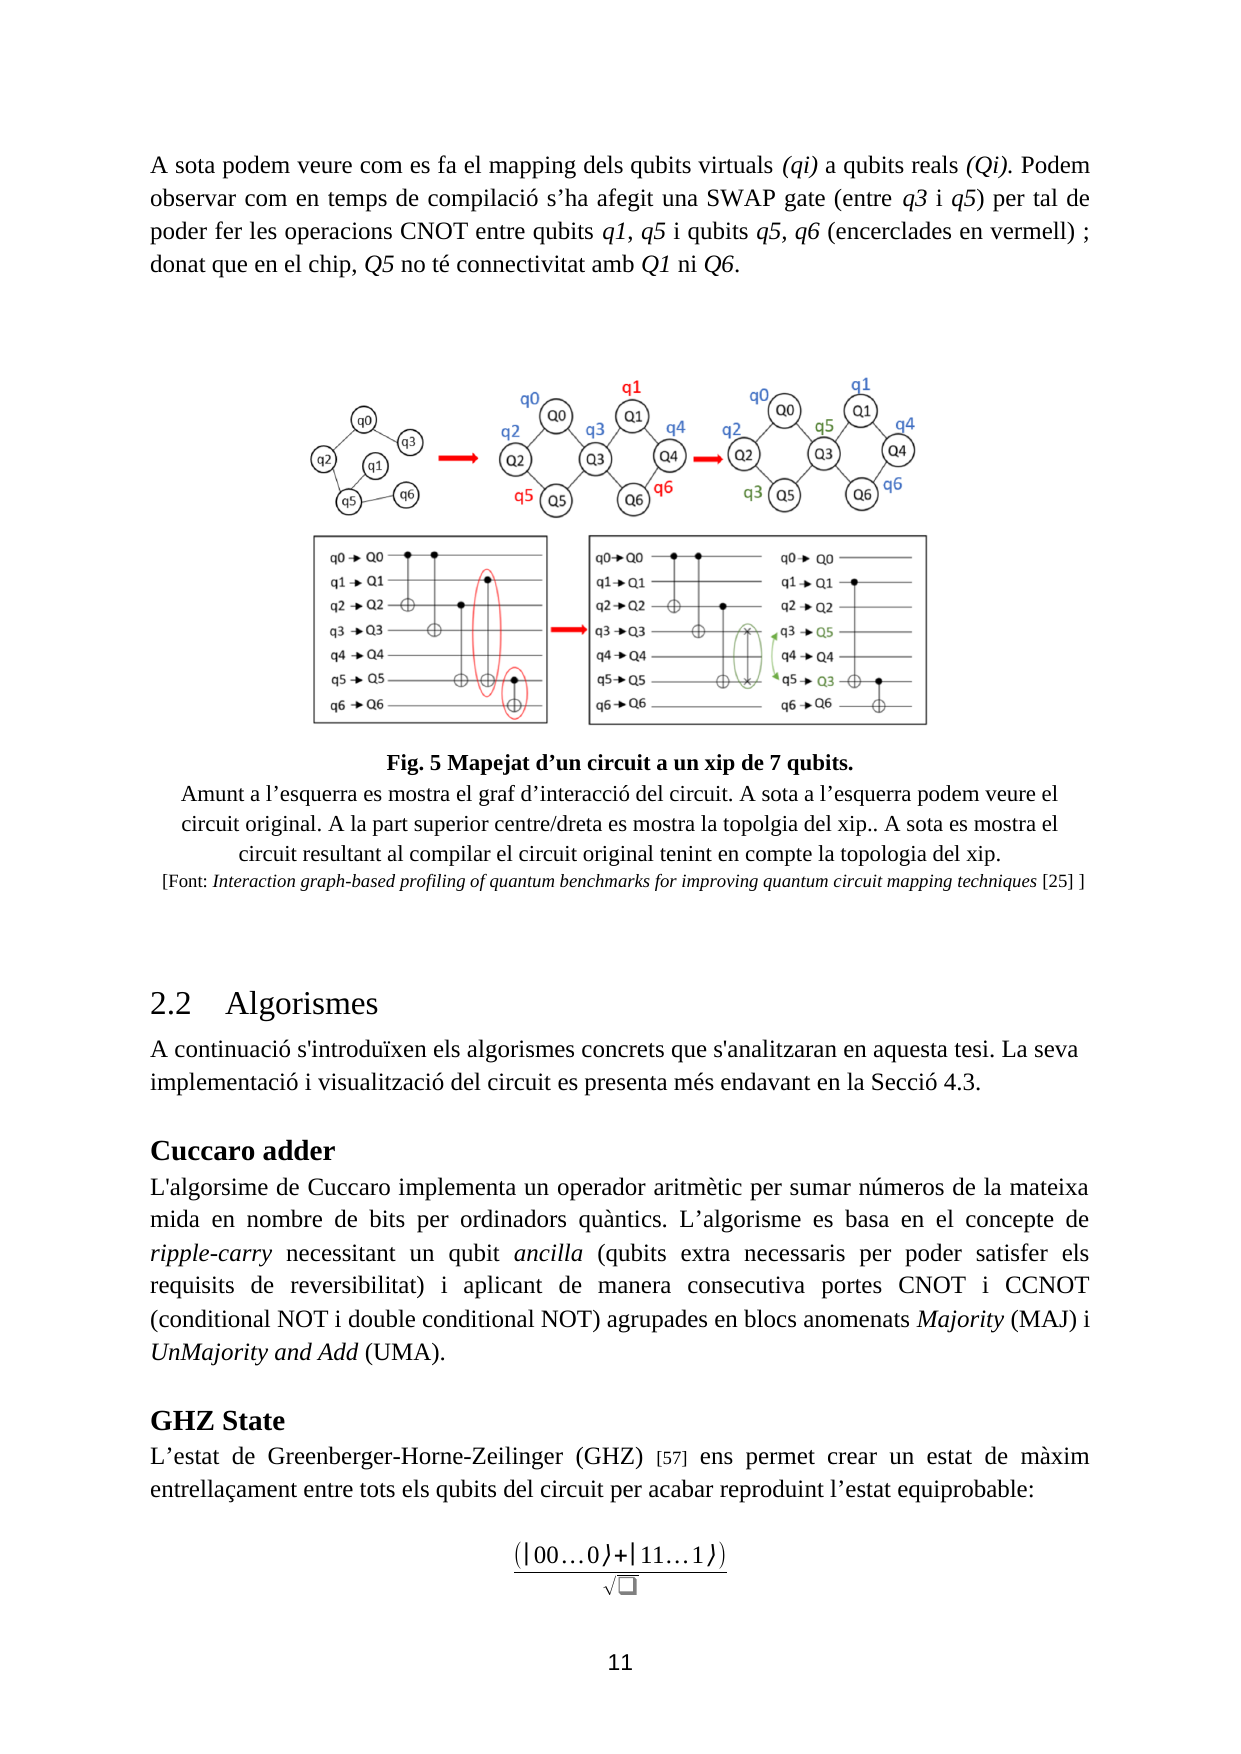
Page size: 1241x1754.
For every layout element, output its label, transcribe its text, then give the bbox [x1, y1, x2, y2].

text GHZ State [150, 1403, 1090, 1436]
text [Font: Interaction graph-based profiling of quantum benchmarks for improving quantum circuit mapping techniques [25] ] [150, 870, 1090, 892]
subtitle 2.2 Algorismes [150, 983, 1090, 1021]
text Amunt a l’esquerra es mostra el graf d’interacció del circuit. A sota a l’esquerra podem veure el circuit original. A la part superior centre/dreta es mostra la topolgia del xip.. A sota es mostra el circuit resultant al compilar el circuit original tenint en compte la topologia del xip. [150, 779, 1090, 866]
text A sota podem veure com es fa el mapping dels qubits virtuals (qi) a qubits reals (Qi). Podem observar com en temps de compilació s’ha afegit una SWAP gate (entre q3 i q5) per tal de poder fer les operacions CNOT entre qubits q1, q5 i qubits q5, q6 (encerclades en vermell) ; donat que en el chip, Q5 no té connectivitat amb Q1 ni Q6. [150, 150, 1090, 278]
text L’estat de Greenberger-Horne-Zeilinger (GHZ) [57] ens permet crear un estat de màxim entrellaçament entre tots els qubits del circuit per acabar reproduint l’estat equiprobable: [150, 1441, 1090, 1503]
picture [292, 348, 948, 746]
text L'algorsime de Cuccaro implementa un operador aritmètic per sumar números de la mateixa mida en nombre de bits per ordinadors quàntics. L’algorisme es basa en el concepte de ripple-carry necessitant un qubit ancilla (qubits extra necessaris per poder satisfer els requisits de reversibilitat) i aplicant de manera consecutiva portes CNOT i CCNOT (conditional NOT i double conditional NOT) agrupades en blocs anomenats Majority (MAJ) i UnMajority and Add (UMA). [150, 1172, 1090, 1365]
text A continuació s'introduïxen els algorismes concrets que s'analitzaran en aquesta tesi. La seva implementació i visualització del circuit es presenta més endavant en la Secció 4.3. [150, 1034, 1090, 1096]
text Cuccaro adder [150, 1133, 1090, 1167]
text Fig. 5 Mapejat d’un circuit a un xip de 7 qubits. [150, 749, 1090, 776]
